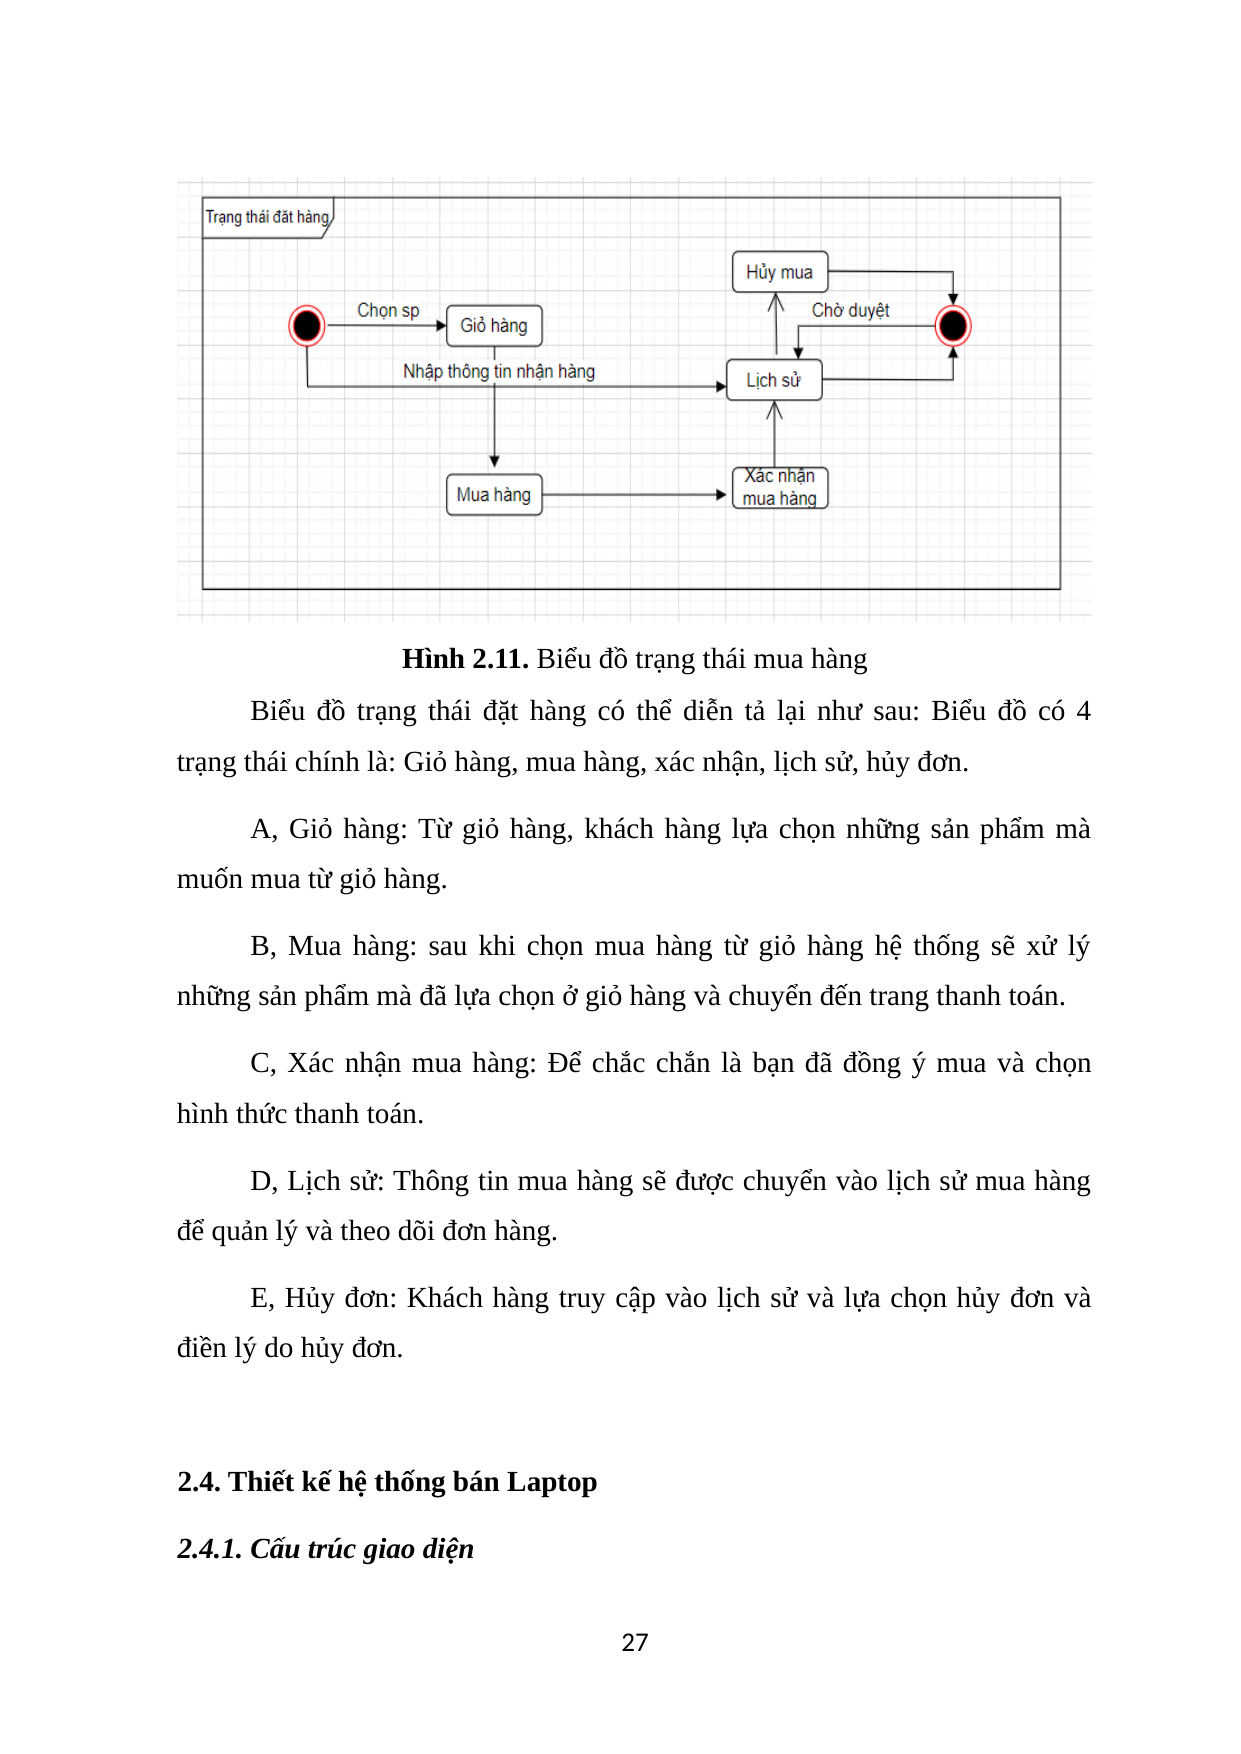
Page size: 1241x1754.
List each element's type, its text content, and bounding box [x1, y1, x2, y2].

text D, Lịch sử: Thông tin mua hàng sẽ được chuyển vào lịch sử mua hàng để quản lý và theo dõi đơn hàng. [177, 1163, 1092, 1247]
picture [177, 177, 1093, 622]
text E, Hủy đơn: Khách hàng truy cập vào lịch sử và lựa chọn hủy đơn và điền lý do hủy đơn. [177, 1280, 1092, 1364]
text Hình 2.11. Biểu đồ trạng thái mua hàng [177, 641, 1092, 674]
text 2.4.1. Cấu trúc giao diện [177, 1531, 1092, 1565]
text Biểu đồ trạng thái đặt hàng có thể diễn tả lại như sau: Biểu đồ có 4 trạng thái chính là: Giỏ hàng, mua hàng, xác nhận, lịch sử, hủy đơn. [177, 693, 1092, 777]
text C, Xác nhận mua hàng: Để chắc chắn là bạn đã đồng ý mua và chọn hình thức thanh toán. [177, 1045, 1092, 1129]
text B, Mua hàng: sau khi chọn mua hàng từ giỏ hàng hệ thống sẽ xử lý những sản phẩm mà đã lựa chọn ở giỏ hàng và chuyển đến trang thanh toán. [177, 928, 1092, 1012]
text 2.4. Thiết kế hệ thống bán Laptop [177, 1464, 1092, 1498]
text A, Giỏ hàng: Từ giỏ hàng, khách hàng lựa chọn những sản phẩm mà muốn mua từ giỏ hàng. [177, 811, 1092, 895]
